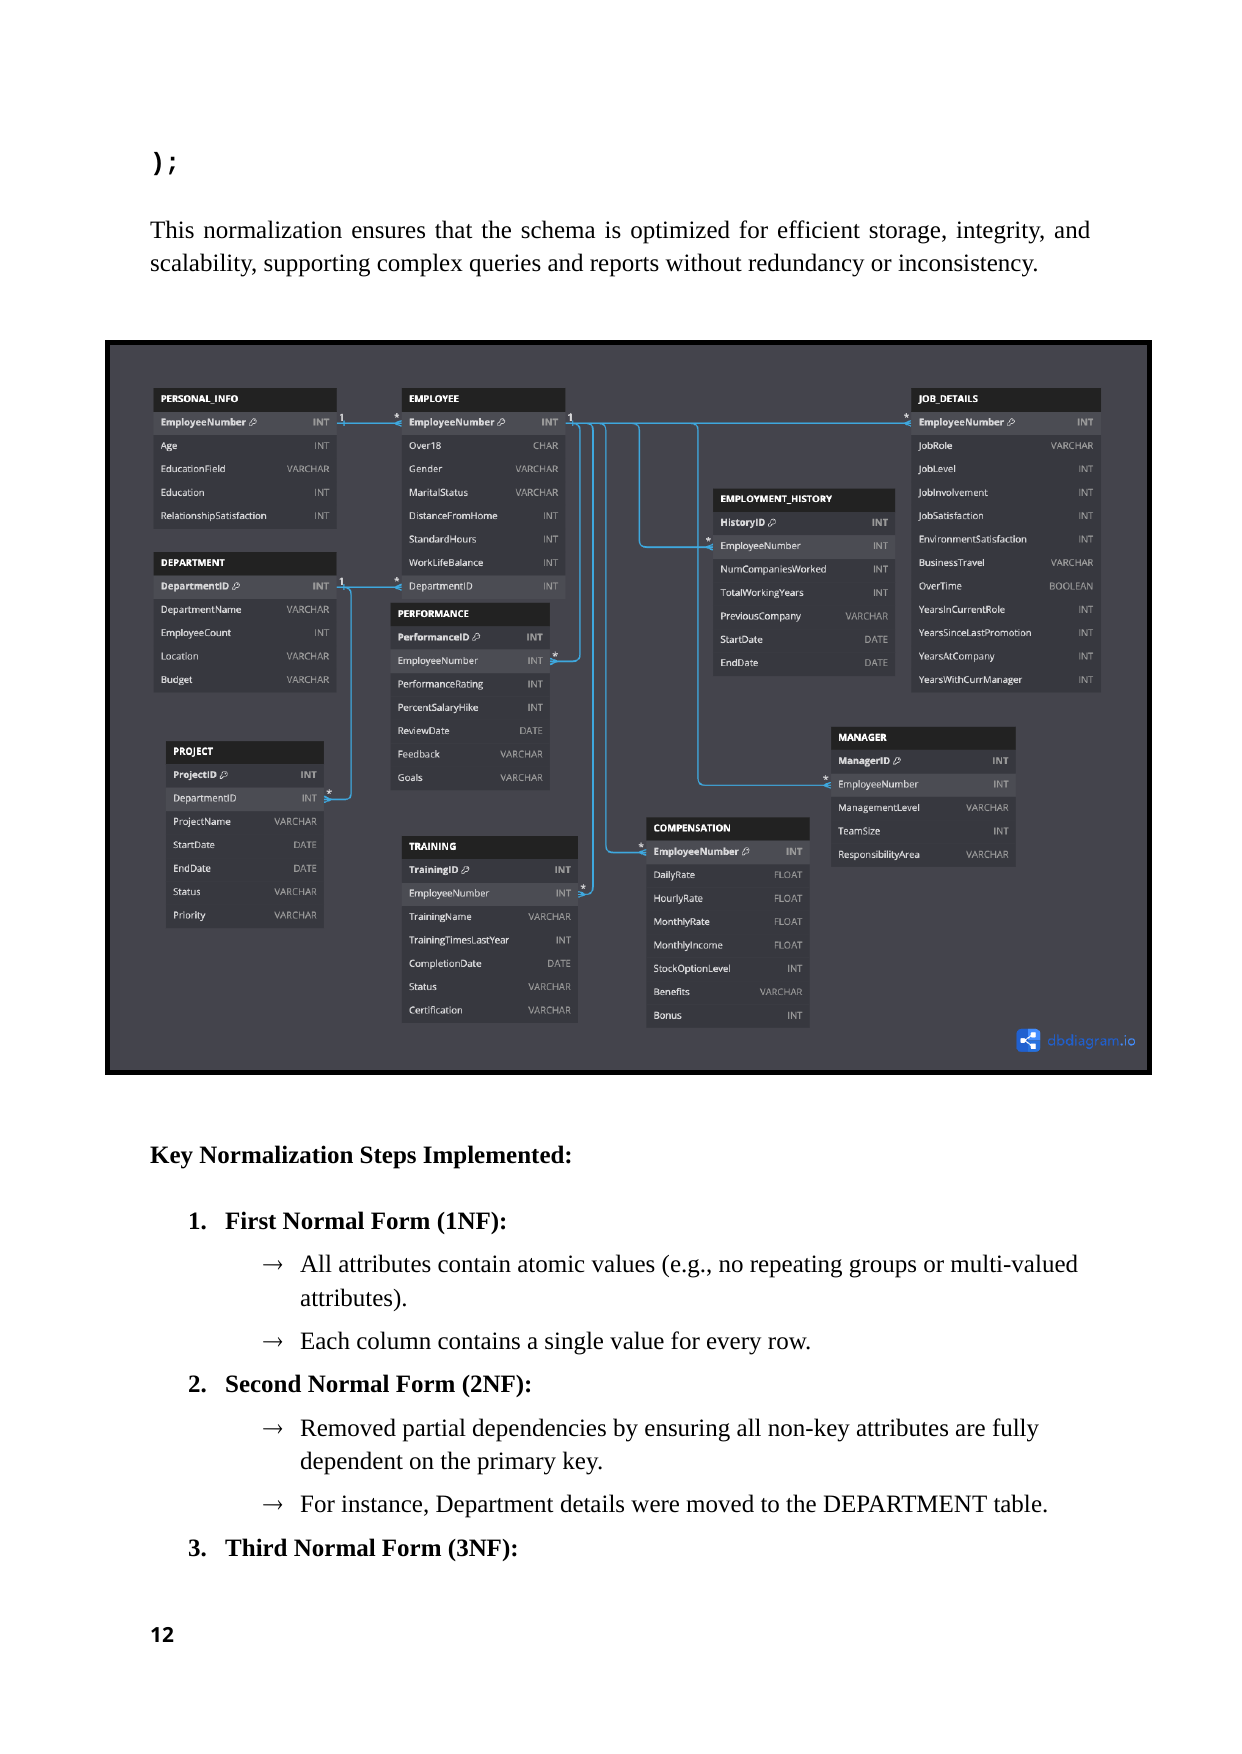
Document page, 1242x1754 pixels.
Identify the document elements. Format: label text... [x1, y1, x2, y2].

list Removed partial dependencies by ensuring all non-key attributes are fully dependent on the primary key. [263, 1413, 1092, 1475]
list Third Normal Form (3NF): [188, 1533, 1092, 1562]
text ); [150, 150, 1092, 178]
list Each column contains a single value for every row. [263, 1326, 1092, 1355]
text Key Normalization Steps Implemented: [150, 1140, 1092, 1169]
list All attributes contain atomic values (e.g., no repeating groups or multi-valued attributes). [263, 1249, 1092, 1311]
picture [110, 345, 1147, 1070]
list First Normal Form (1NF): [188, 1206, 1092, 1235]
list Second Normal Form (2NF): [188, 1369, 1092, 1398]
list For instance, Department details were moved to the DEPARTMENT table. [263, 1489, 1092, 1518]
text This normalization ensures that the schema is optimized for efficient storage, integrity, and scalability, supporting complex queries and reports without redundancy or inconsistency. [150, 216, 1092, 277]
